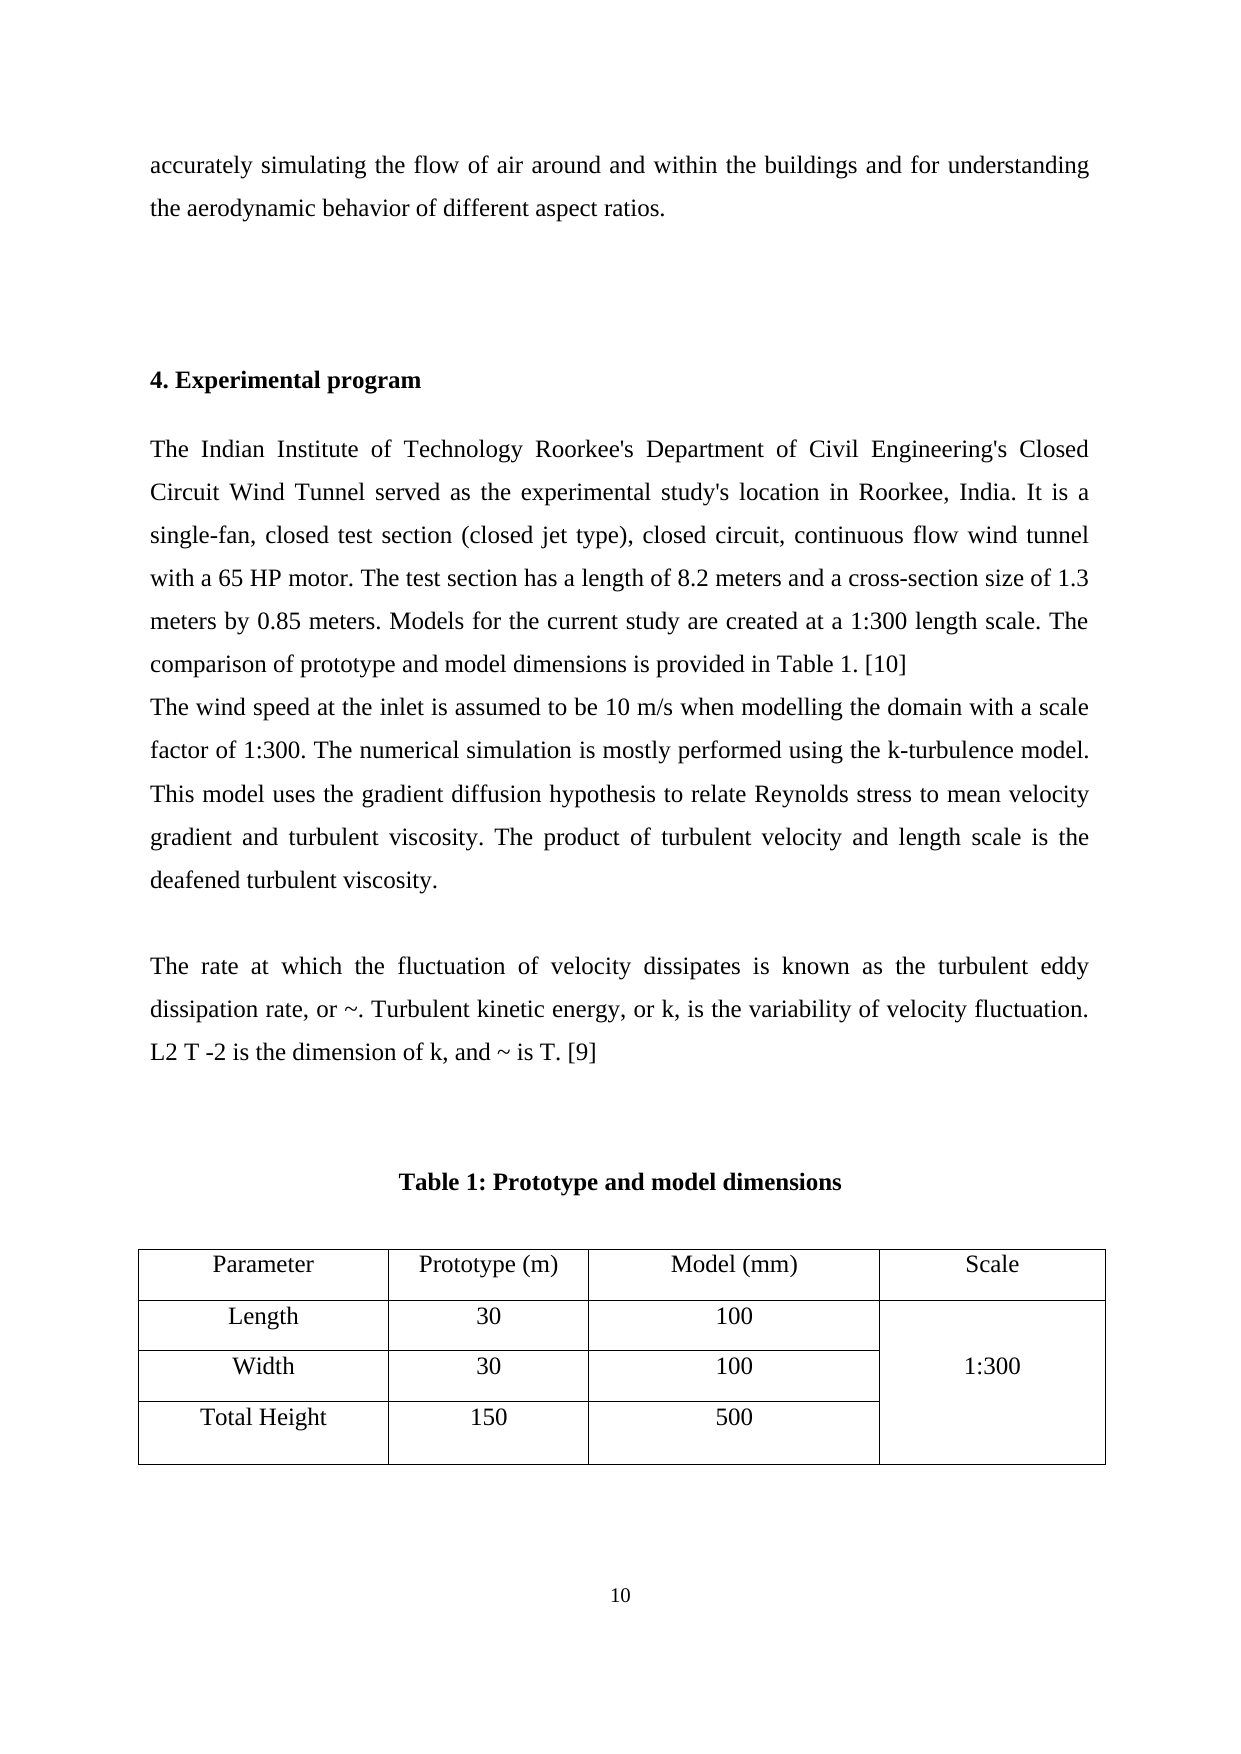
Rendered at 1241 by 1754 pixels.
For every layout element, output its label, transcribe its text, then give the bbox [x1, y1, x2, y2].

table_cell 1:300 [880, 1350, 1105, 1401]
text Table 1: Prototype and model dimensions [150, 1167, 1090, 1196]
text The wind speed at the inlet is assumed to be 10 m/s when modelling the domain with a scale factor of 1:300. The numerical simulation is mostly performed using the k-turbulence model. This model uses the gradient diffusion hypothesis to relate Reynolds stress to mean velocity gradient and turbulent viscosity. The product of turbulent velocity and length scale is the deafened turbulent viscosity. [150, 692, 1090, 894]
text 4. Experimental program [150, 366, 1090, 394]
table_cell 500 [589, 1402, 879, 1464]
table_cell 100 [589, 1351, 879, 1401]
table_cell 30 [389, 1301, 588, 1350]
table_cell Width [139, 1351, 388, 1401]
table_cell 100 [589, 1301, 879, 1350]
table_header Scale [880, 1250, 1105, 1300]
table_cell 30 [389, 1351, 588, 1401]
table_cell Total Height [139, 1402, 388, 1464]
table_header Prototype (m) [389, 1250, 588, 1300]
table_header Model (mm) [589, 1250, 879, 1300]
table_cell 150 [389, 1402, 588, 1464]
text The Indian Institute of Technology Roorkee's Department of Civil Engineering's Closed Circuit Wind Tunnel served as the experimental study's location in Roorkee, India. It is a single-fan, closed test section (closed jet type), closed circuit, continuous flow wind tunnel with a 65 HP motor. The test section has a length of 8.2 meters and a cross-section size of 1.3 meters by 0.85 meters. Models for the current study are created at a 1:300 length scale. The comparison of prototype and model dimensions is provided in Table 1. [10] [150, 434, 1090, 678]
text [150, 150, 1090, 222]
table_header Parameter [139, 1250, 388, 1300]
table_cell Length [139, 1301, 388, 1350]
text The rate at which the fluctuation of velocity dissipates is known as the turbulent eddy dissipation rate, or ~. Turbulent kinetic energy, or k, is the variability of velocity fluctuation. L2 T -2 is the dimension of k, and ~ is T. [9] [150, 951, 1090, 1066]
table_cell [880, 1401, 1105, 1464]
table_cell [880, 1301, 1105, 1350]
